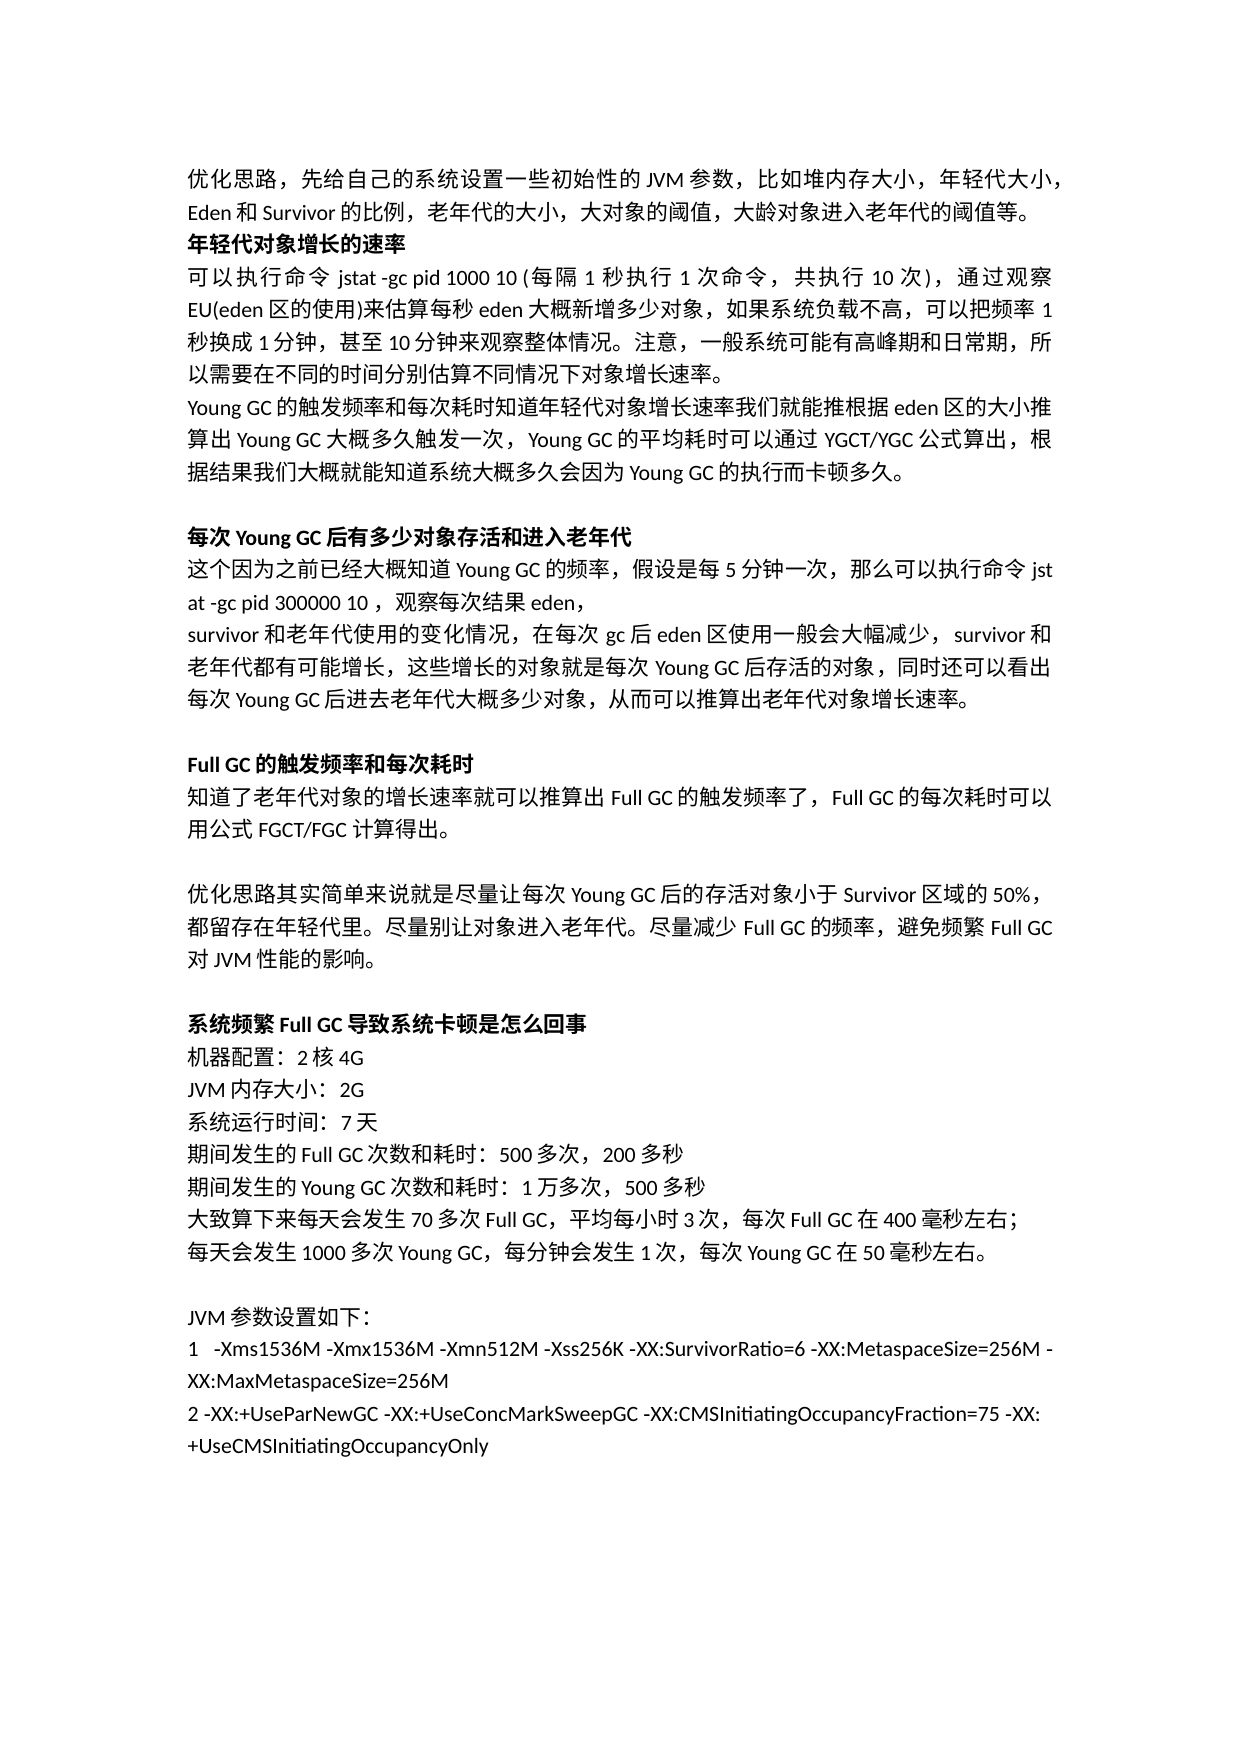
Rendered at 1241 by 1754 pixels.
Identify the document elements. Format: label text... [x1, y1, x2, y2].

text 可以执行命令 jstat -gc pid 1000 10 (每隔1秒执行1次命令，共执行10次)，通过观察EU(eden区的使用)来估算每秒eden大概新增多少对象，如果系统负载不高，可以把频率1秒换成1分钟，甚至10分钟来观察整体情况。注意，一般系统可能有高峰期和日常期，所以需要在不同的时间分别估算不同情况下对象增长速率。 [187, 259, 1053, 389]
text 每天会发生1000多次Young GC，每分钟会发生1次，每次Young GC在50毫秒左右。 [187, 1234, 1053, 1267]
list ‐XX:+UseParNewGC ‐XX:+UseConcMarkSweepGC ‐XX:CMSInitiatingOccupancyFraction=75 ‐XX:+UseCMSInitiatingOccupancyOnly [187, 1397, 1053, 1462]
text survivor和老年代使用的变化情况，在每次gc后eden区使用一般会大幅减少，survivor和老年代都有可能增长，这些增长的对象就是每次Young GC后存活的对象，同时还可以看出每次Young GC后进去老年代大概多少对象，从而可以推算出老年代对象增长速率。 [187, 617, 1053, 714]
text 每次Young GC后有多少对象存活和进入老年代 [187, 519, 1053, 552]
text 优化思路其实简单来说就是尽量让每次Young GC后的存活对象小于Survivor区域的50%，都留存在年轻代里。尽量别让对象进入老年代。尽量减少Full GC的频率，避免频繁Full GC对JVM性能的影响。 [187, 877, 1053, 974]
text 期间发生的Young GC次数和耗时：1万多次，500多秒 [187, 1169, 1053, 1202]
text 1 ‐Xms1536M ‐Xmx1536M ‐Xmn512M ‐Xss256K ‐XX:SurvivorRatio=6 ‐XX:MetaspaceSize=256M ‐XX:MaxMetaspaceSize=256M [187, 1332, 1053, 1397]
text JVM内存大小：2G [187, 1072, 1053, 1104]
text 机器配置：2核4G [187, 1039, 1053, 1072]
text 这个因为之前已经大概知道Young GC的频率，假设是每5分钟一次，那么可以执行命令 jstat -gc pid 300000 10 ，观察每次结果eden， [187, 552, 1053, 617]
text 系统频繁Full GC导致系统卡顿是怎么回事 [187, 1007, 1053, 1039]
text JVM参数设置如下： [187, 1299, 1053, 1332]
text Young GC的触发频率和每次耗时知道年轻代对象增长速率我们就能推根据eden区的大小推算出Young GC大概多久触发一次，Young GC的平均耗时可以通过 YGCT/YGC公式算出，根据结果我们大概就能知道系统大概多久会因为Young GC的执行而卡顿多久。 [187, 389, 1053, 487]
text Full GC的触发频率和每次耗时 [187, 747, 1053, 779]
text 期间发生的Full GC次数和耗时：500多次，200多秒 [187, 1137, 1053, 1169]
text 知道了老年代对象的增长速率就可以推算出Full GC的触发频率了，Full GC的每次耗时可以用公式 FGCT/FGC 计算得出。 [187, 779, 1053, 844]
text 年轻代对象增长的速率 [187, 227, 1053, 259]
text 大致算下来每天会发生70多次Full GC，平均每小时3次，每次Full GC在400毫秒左右； [187, 1202, 1053, 1234]
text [187, 162, 1053, 227]
text 系统运行时间：7天 [187, 1104, 1053, 1137]
